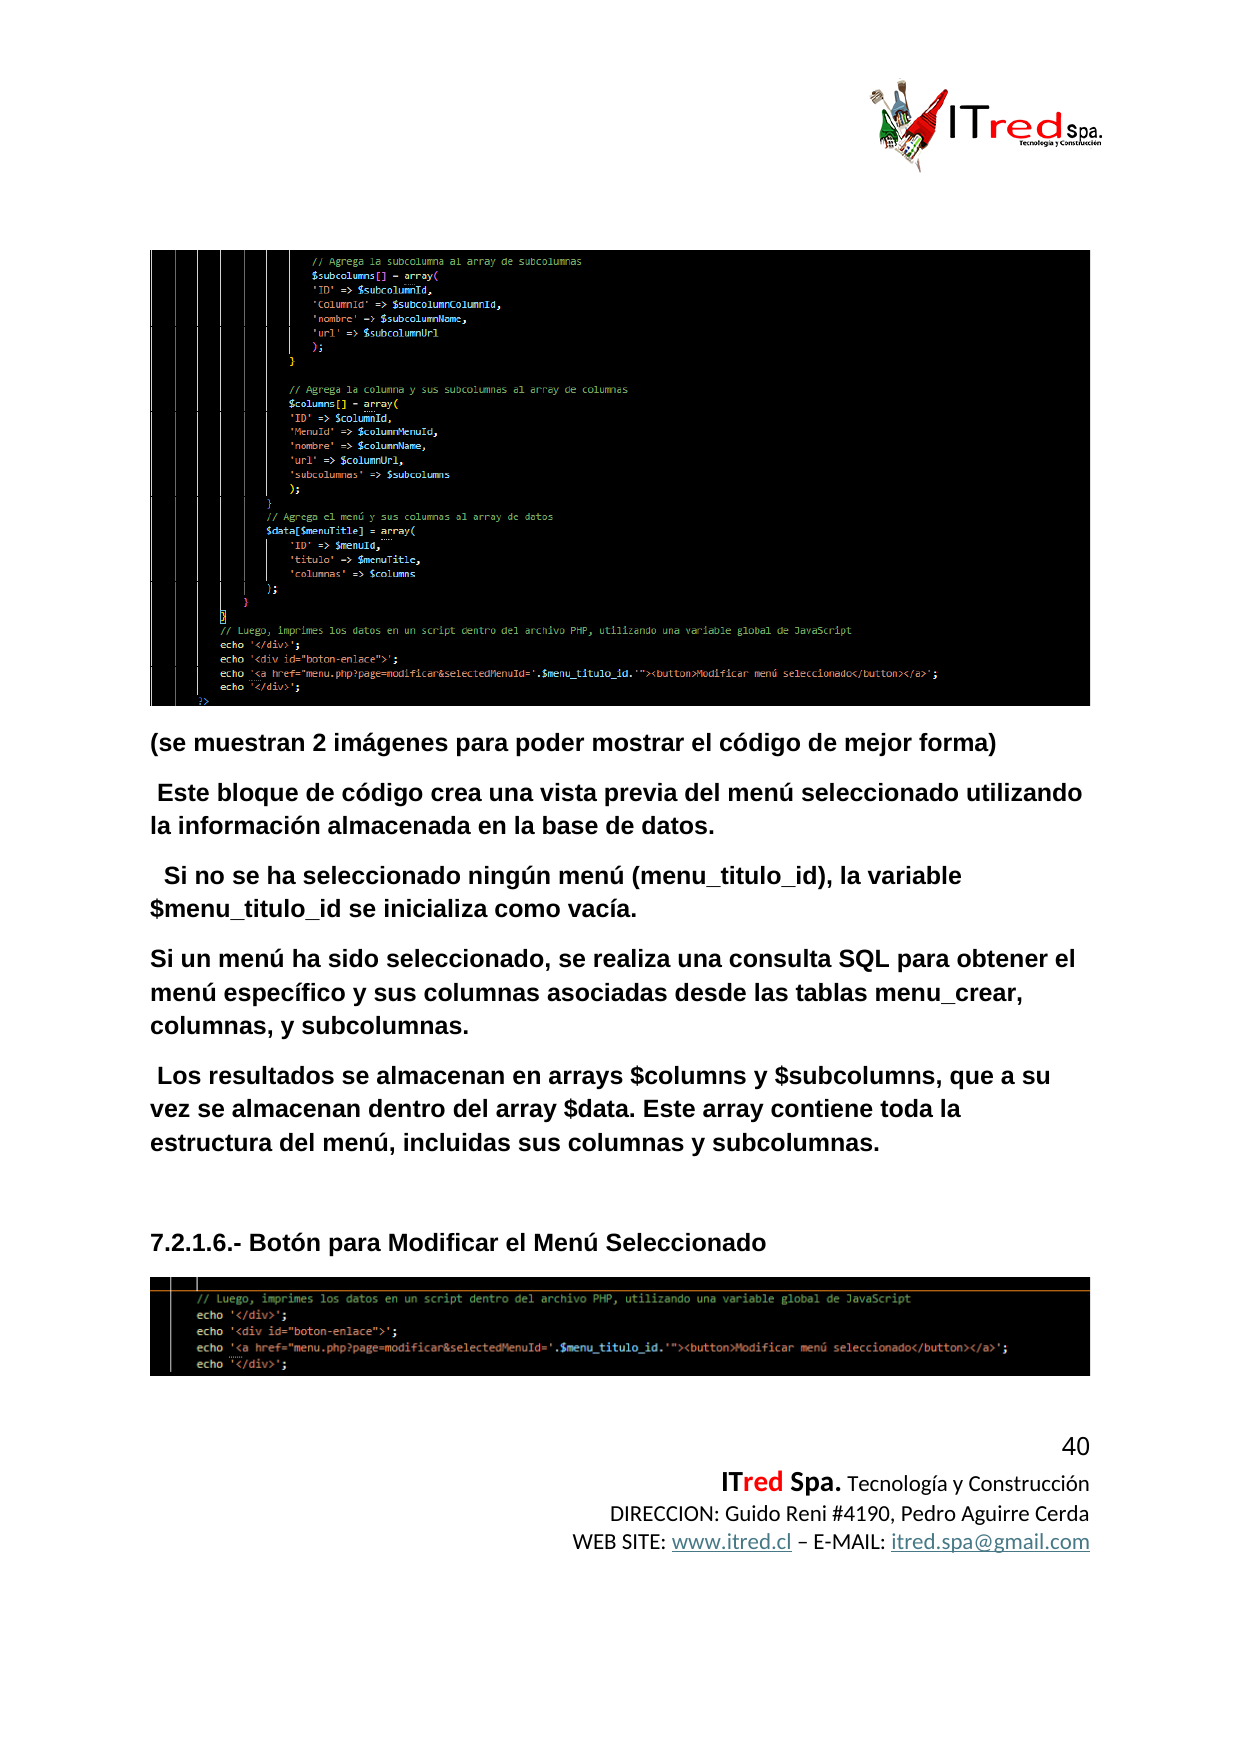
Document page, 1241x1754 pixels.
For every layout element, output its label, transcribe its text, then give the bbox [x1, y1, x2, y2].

picture [868, 77, 1102, 174]
text (se muestran 2 imágenes para poder mostrar el código de mejor forma) [150, 727, 1090, 756]
text Este bloque de código crea una vista previa del menú seleccionado utilizando la información almacenada en la base de datos. [150, 777, 1090, 839]
text Si un menú ha sido seleccionado, se realiza una consulta SQL para obtener el menú específico y sus columnas asociadas desde las tablas menu_crear, columnas, y subcolumnas. [150, 944, 1090, 1039]
text Los resultados se almacenan en arrays $columns y $subcolumns, que a su vez se almacenan dentro del array $data. Este array contiene toda la estructura del menú, incluidas sus columnas y subcolumnas. [150, 1061, 1090, 1156]
picture [150, 1277, 1091, 1376]
text Si no se ha seleccionado ningún menú (menu_titulo_id), la variable $menu_titulo_id se inicializa como vacía. [150, 861, 1090, 923]
picture [150, 250, 1091, 706]
text 7.2.1.6.- Botón para Modificar el Menú Seleccionado [150, 1227, 1090, 1256]
